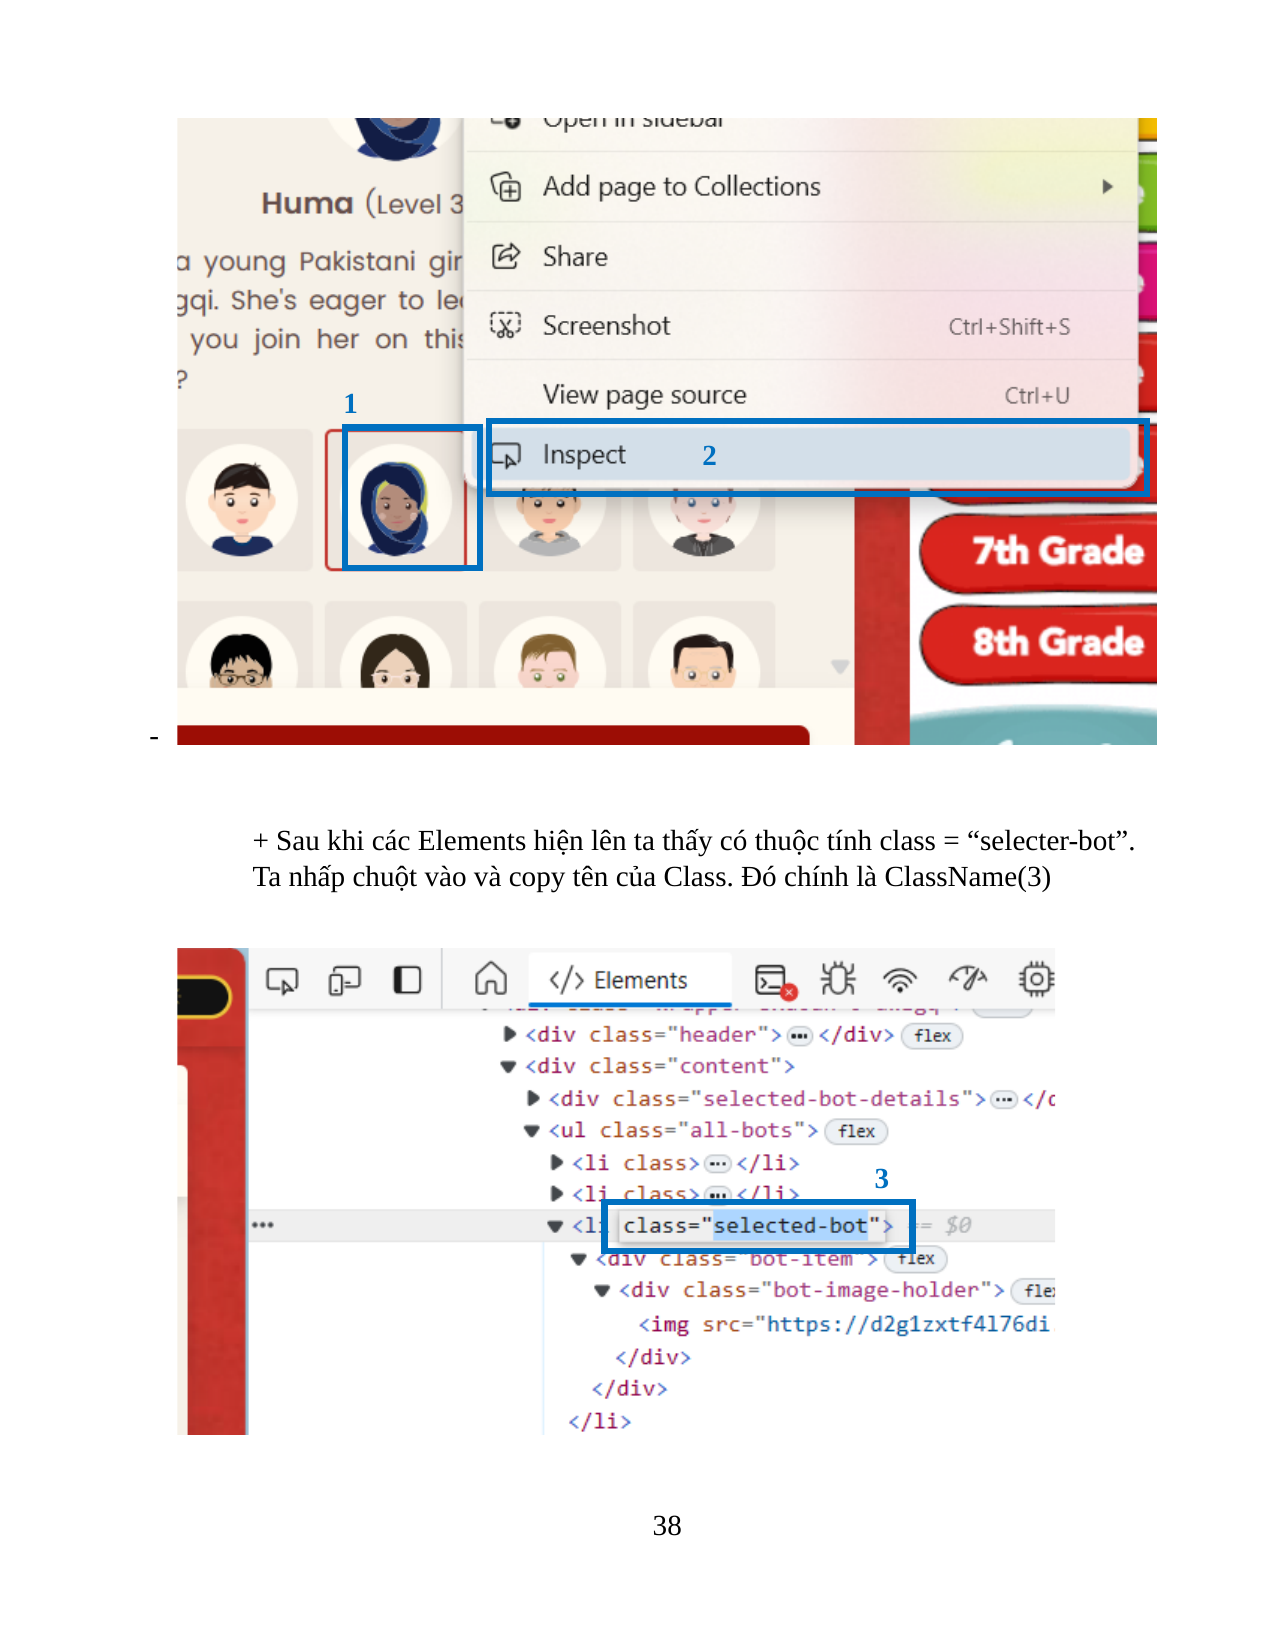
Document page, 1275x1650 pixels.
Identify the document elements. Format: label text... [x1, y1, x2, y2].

picture [177, 948, 1056, 1435]
picture [177, 118, 1157, 745]
list + Sau khi các Elements hiện lên ta thấy có thuộc tính class = “selecter-bot”. Ta nhấp chuột vào và copy tên của Class. Đó chính là ClassName(3) [252, 823, 1157, 893]
